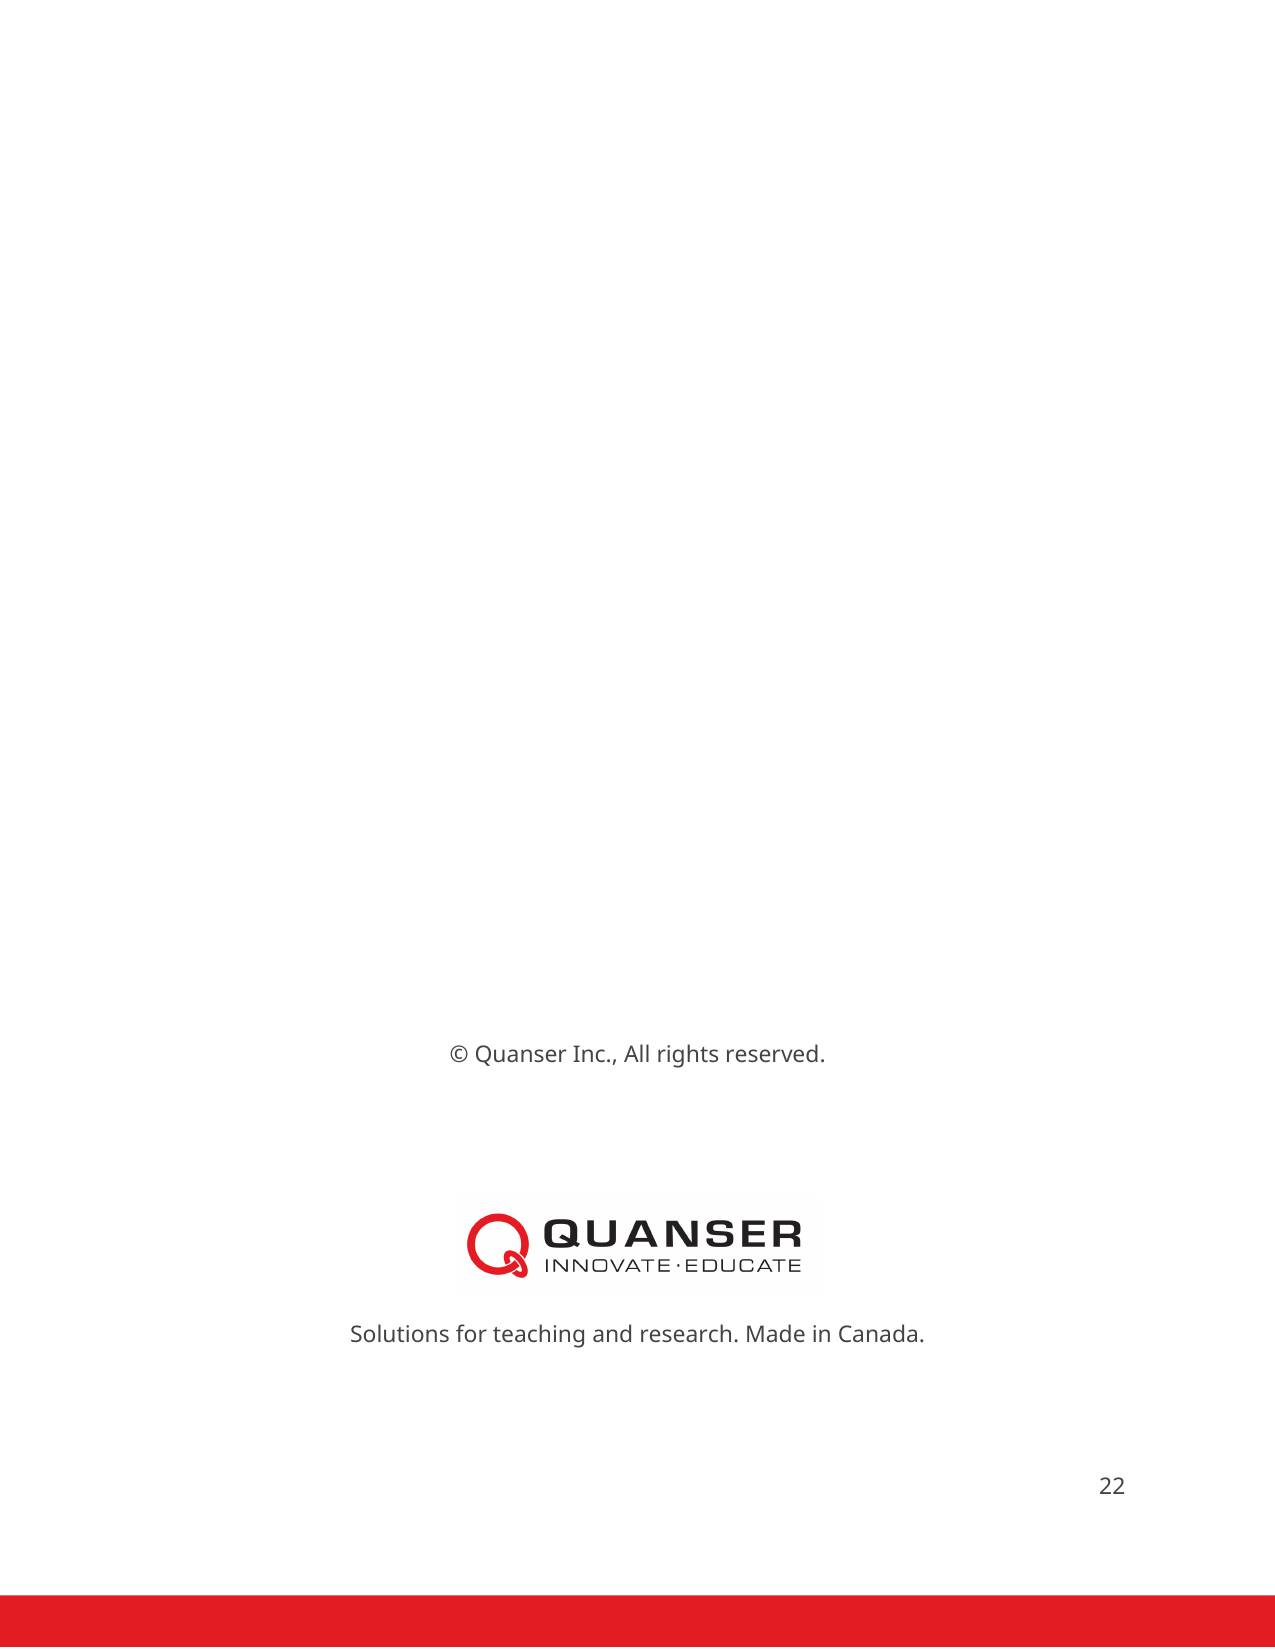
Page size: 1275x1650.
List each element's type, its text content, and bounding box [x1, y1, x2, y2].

text Solutions for teaching and research. Made in Canada. [150, 1318, 1125, 1349]
picture [457, 1193, 818, 1298]
text © Quanser Inc., All rights reserved. [150, 1037, 1125, 1069]
